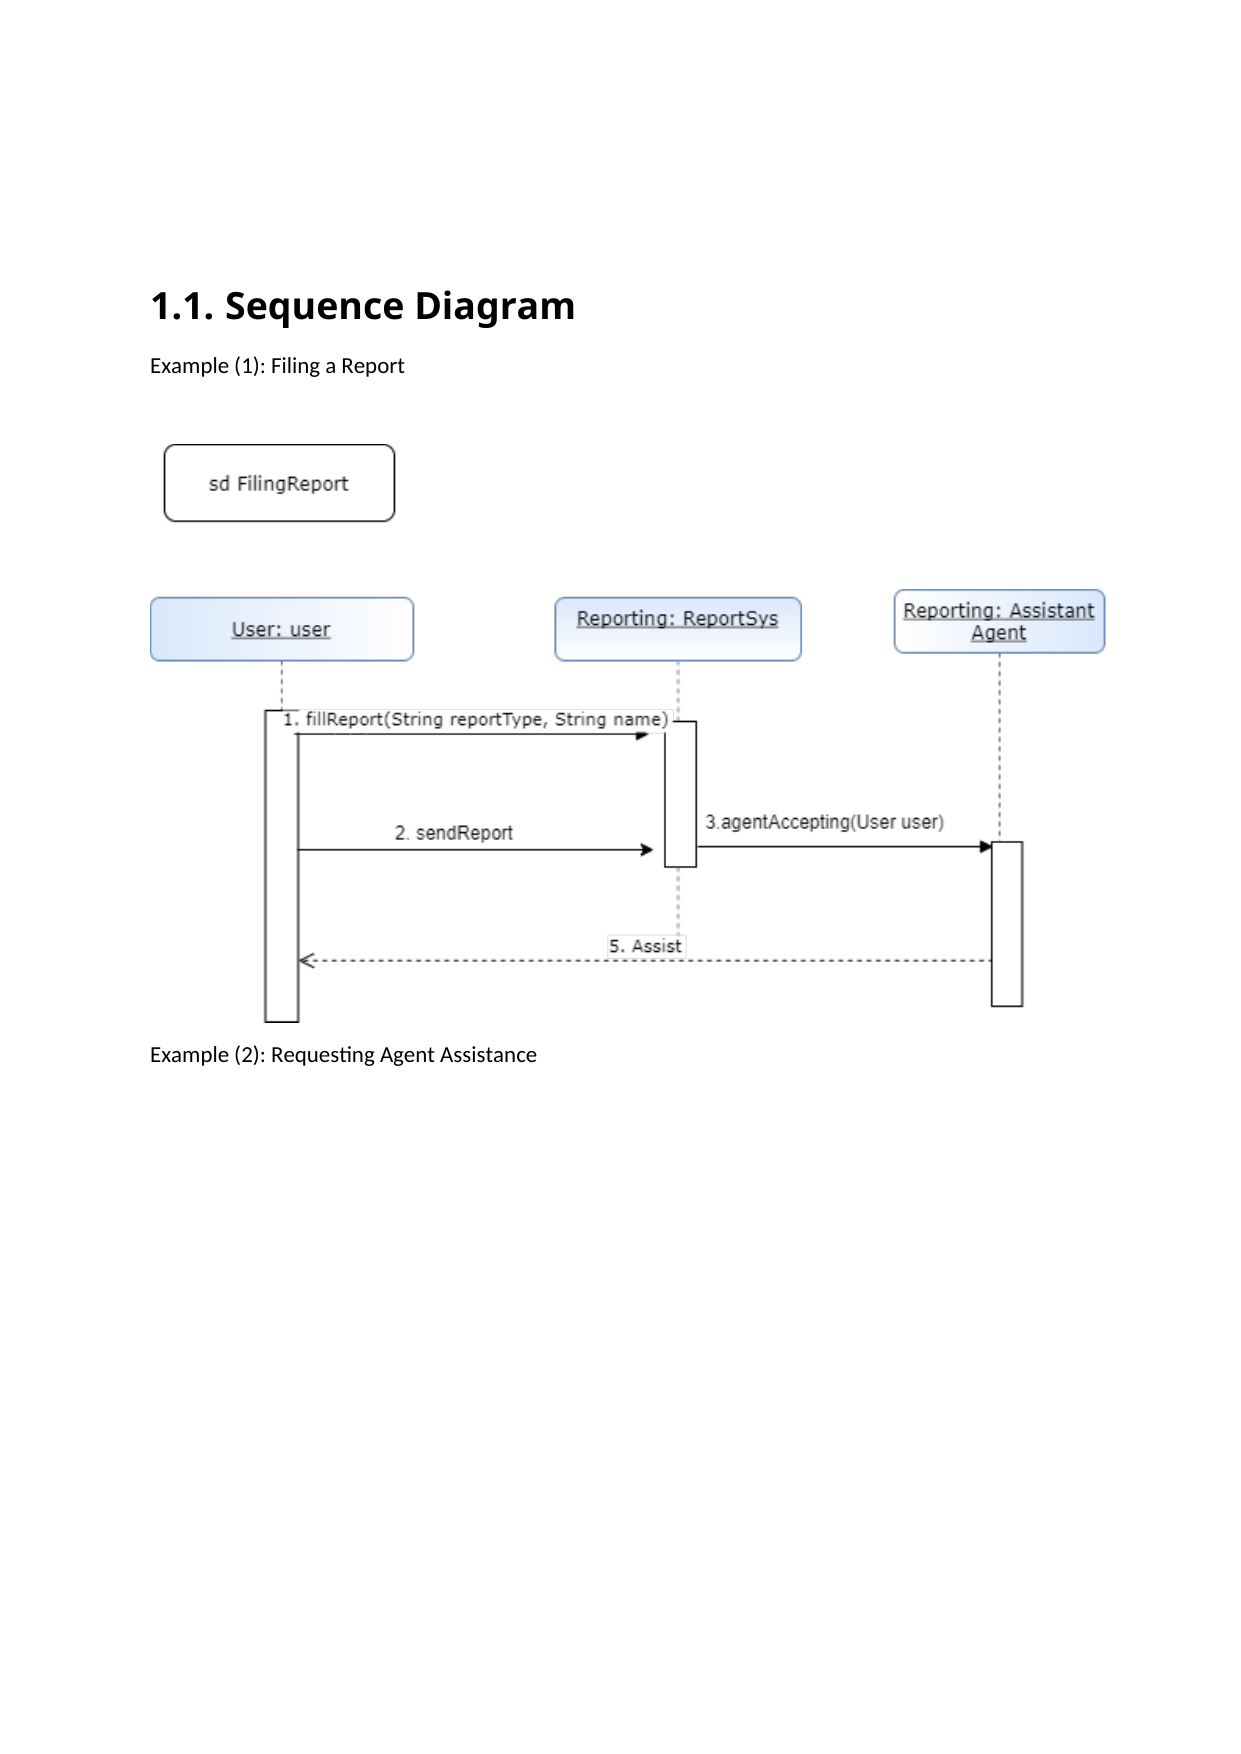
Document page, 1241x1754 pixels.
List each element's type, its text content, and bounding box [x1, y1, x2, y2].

text Example (1): Filing a Report [150, 351, 1090, 379]
text Example (2): Requesting Agent Assistance [150, 1041, 1090, 1069]
picture [150, 444, 1107, 1023]
list Sequence Diagram [150, 279, 1090, 331]
